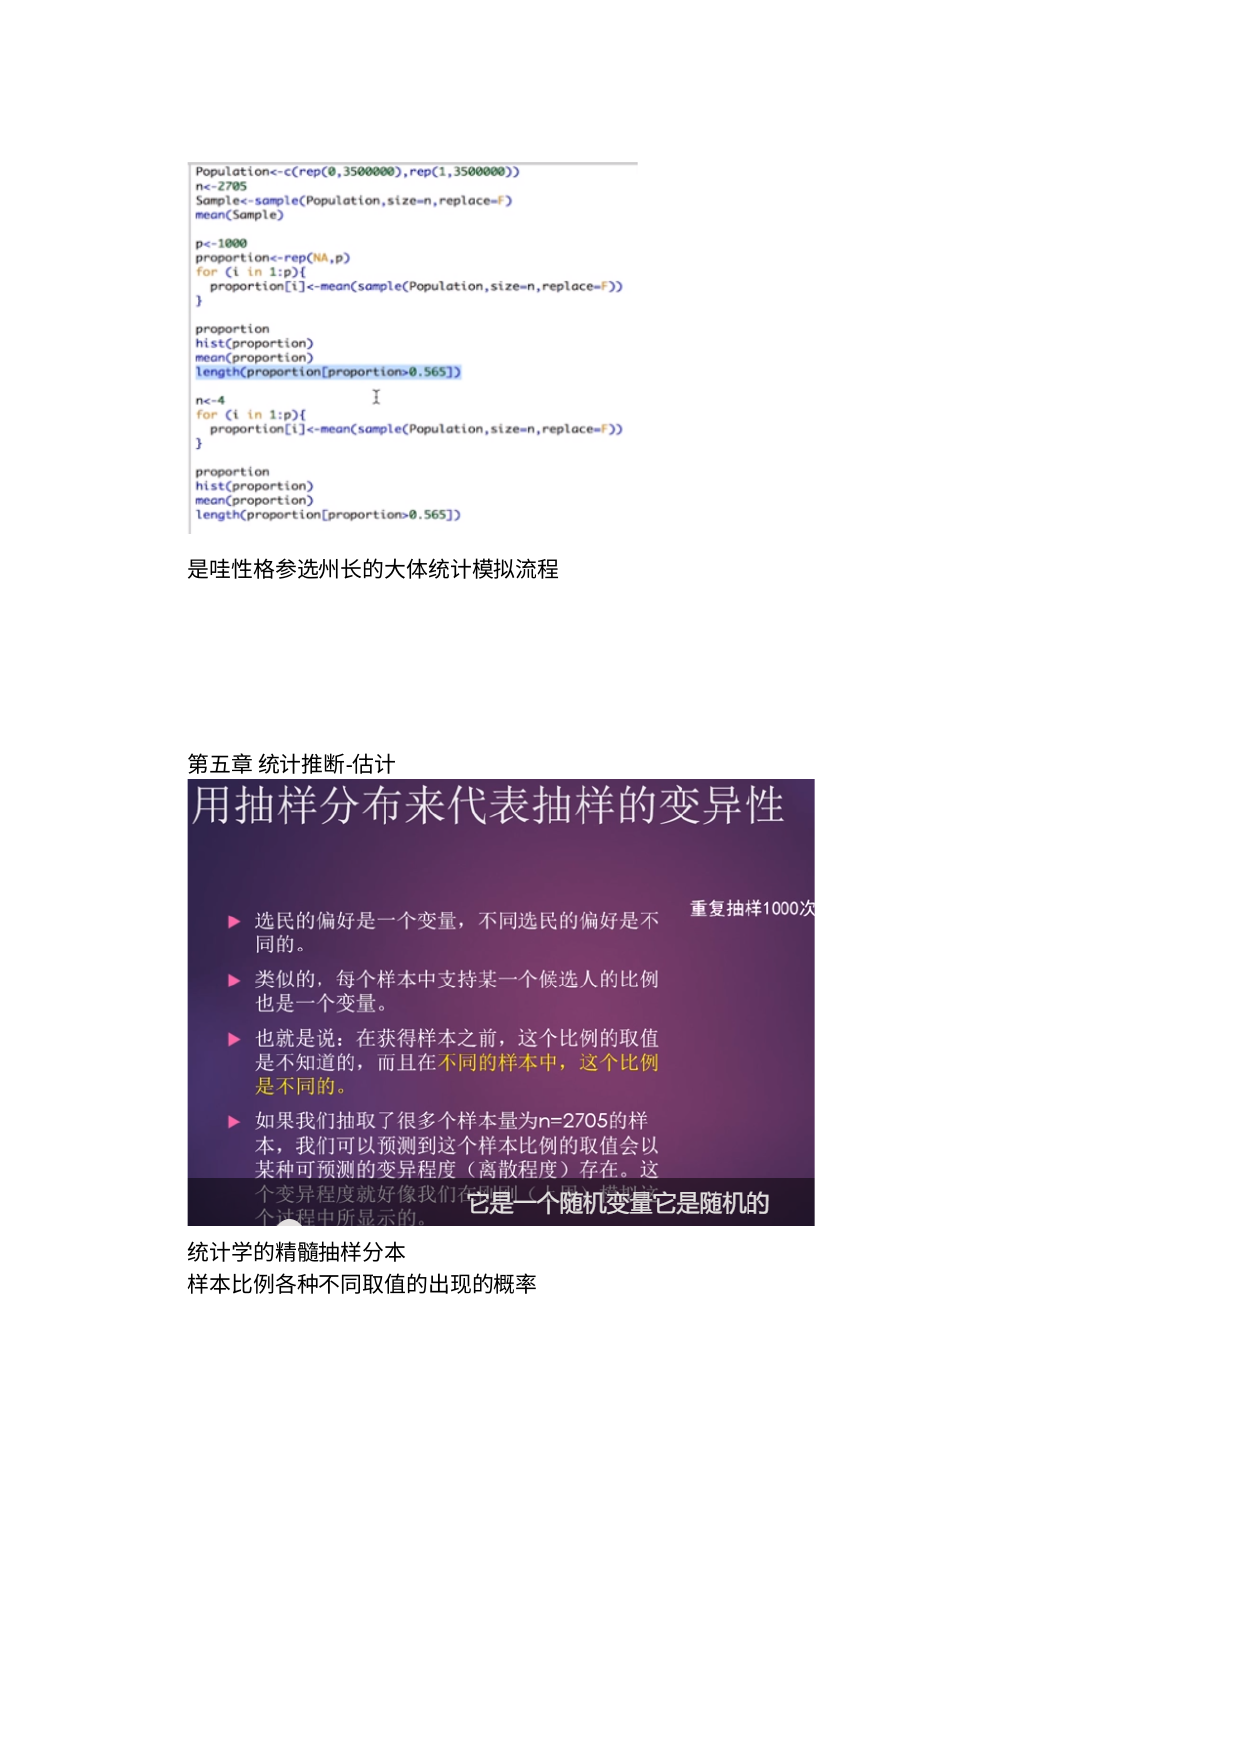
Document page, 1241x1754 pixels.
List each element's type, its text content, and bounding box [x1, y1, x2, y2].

text 统计学的精髓抽样分本 [187, 1234, 1053, 1267]
text 是哇性格参选州长的大体统计模拟流程 [187, 552, 1053, 584]
text 样本比例各种不同取值的出现的概率 [187, 1267, 1053, 1299]
picture [187, 162, 638, 534]
picture [187, 779, 815, 1226]
text 第五章 统计推断-估计 [187, 747, 1053, 779]
